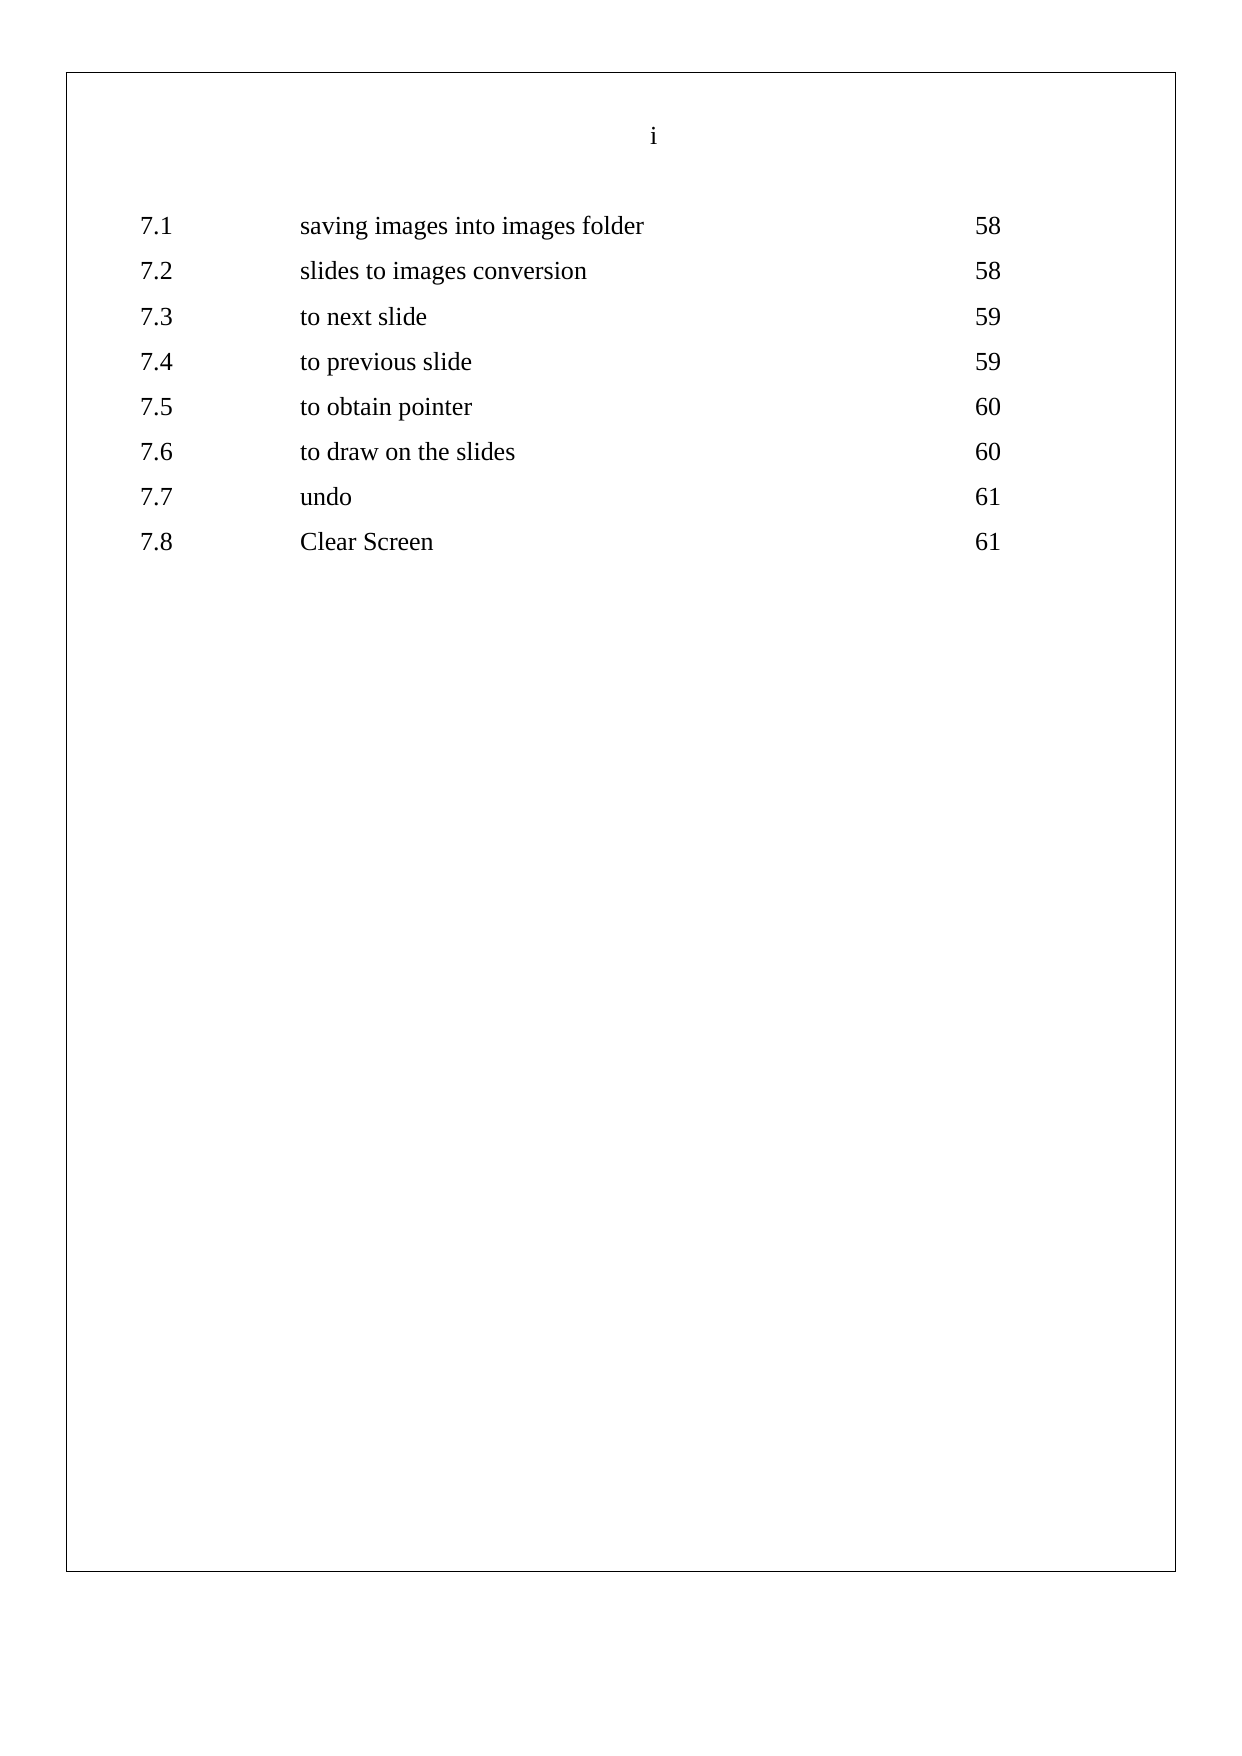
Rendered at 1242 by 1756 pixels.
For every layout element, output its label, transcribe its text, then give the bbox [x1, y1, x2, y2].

text 7.6 to draw on the slides 60 [140, 436, 1167, 466]
text 7.7 undo 61 [140, 481, 1167, 511]
text i [140, 120, 1167, 150]
text 7.3 to next slide 59 [140, 301, 1167, 331]
text 7.1 saving images into images folder 58 [140, 210, 1167, 240]
text 7.5 to obtain pointer 60 [140, 391, 1167, 421]
text 7.8 Clear Screen 61 [140, 526, 1167, 556]
text 7.4 to previous slide 59 [140, 346, 1167, 376]
text 7.2 slides to images conversion 58 [140, 255, 1167, 285]
